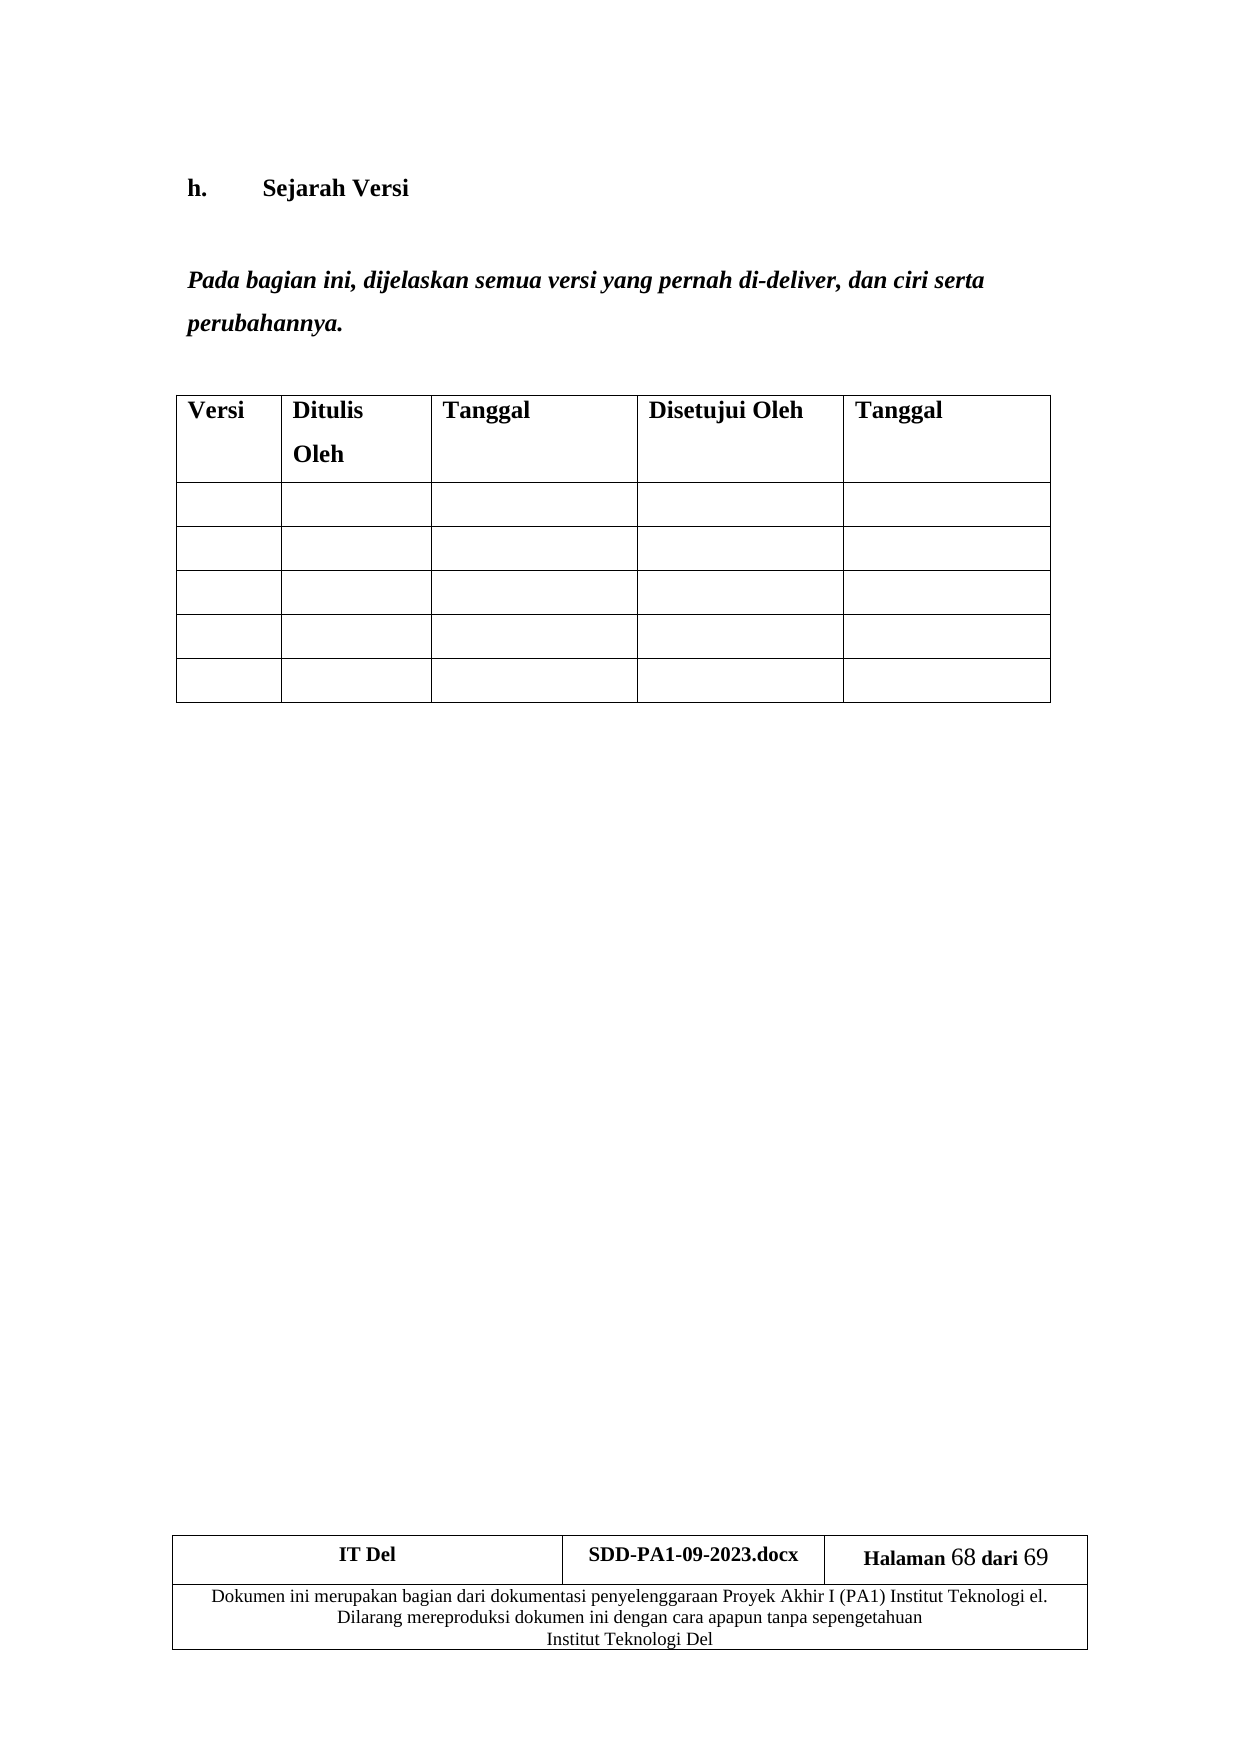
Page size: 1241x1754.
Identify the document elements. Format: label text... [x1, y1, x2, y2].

table_cell [638, 483, 843, 526]
table_cell [177, 571, 281, 614]
table_header Tanggal [844, 396, 1050, 482]
table_header Disetujui Oleh [638, 396, 843, 482]
table_cell [282, 571, 431, 614]
table_cell [432, 615, 637, 658]
table_cell [638, 571, 843, 614]
table_header Tanggal [432, 396, 637, 482]
table_cell [844, 615, 1050, 658]
table_cell [177, 615, 281, 658]
table_cell [282, 615, 431, 658]
table_header Ditulis Oleh [282, 396, 431, 482]
table_cell [638, 527, 843, 570]
table_cell [177, 659, 281, 702]
table_cell [432, 527, 637, 570]
table_cell [177, 527, 281, 570]
table_cell [844, 659, 1050, 702]
table_cell [177, 483, 281, 526]
table_cell [432, 571, 637, 614]
table_cell [282, 527, 431, 570]
table_cell [282, 659, 431, 702]
table_cell [432, 483, 637, 526]
table_cell [638, 659, 843, 702]
table_cell [844, 527, 1050, 570]
table_cell [844, 483, 1050, 526]
text Pada bagian ini, dijelaskan semua versi yang pernah di-deliver, dan ciri serta perubahannya. [187, 265, 1092, 337]
table_cell [638, 615, 843, 658]
table_cell [432, 659, 637, 702]
table_header Versi [177, 396, 281, 482]
table_cell [844, 571, 1050, 614]
subtitle Sejarah Versi [187, 173, 1092, 201]
table_cell [282, 483, 431, 526]
